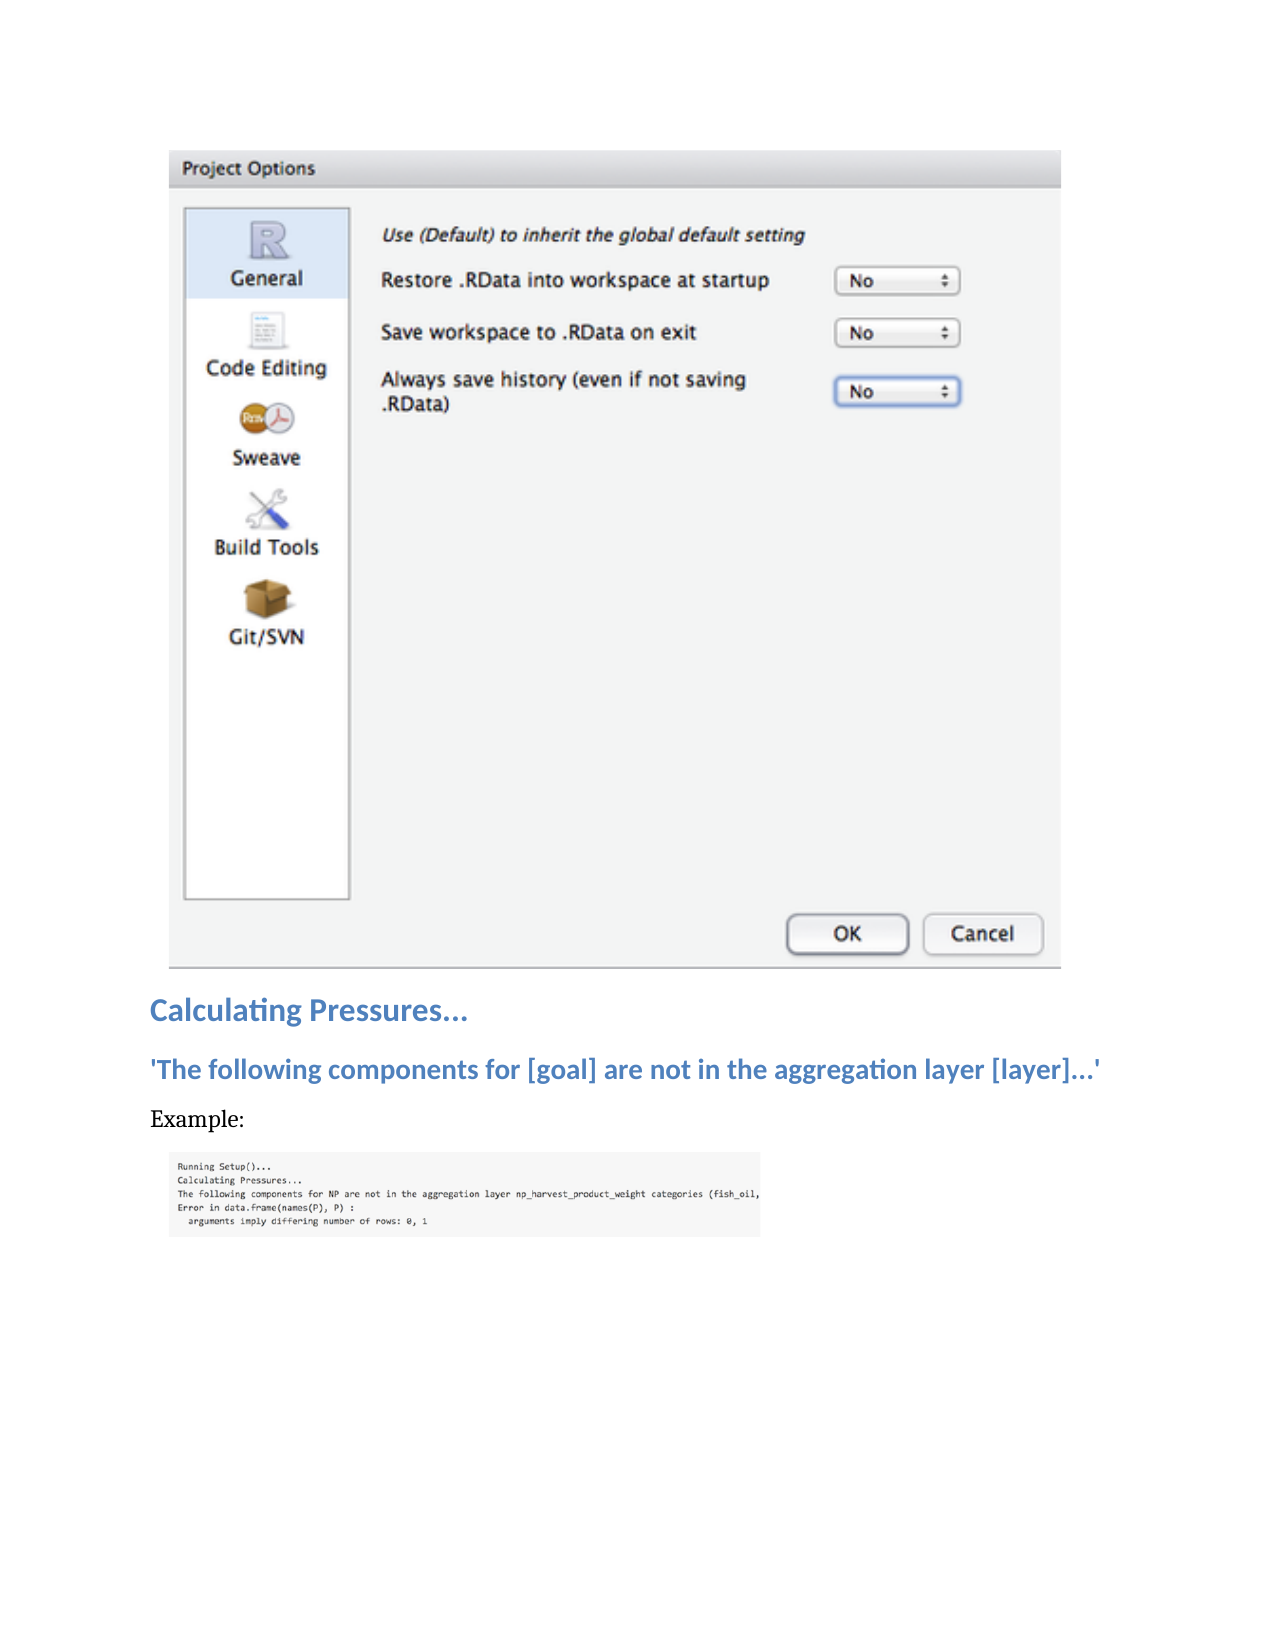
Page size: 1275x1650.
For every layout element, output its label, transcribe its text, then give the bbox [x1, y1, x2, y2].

subtitle 'The following components for [goal] are not in the aggregation layer [layer]...' [150, 1051, 1125, 1087]
picture [168, 150, 1062, 969]
text Example: [150, 1105, 1125, 1134]
subtitle Calculating Pressures... [150, 989, 1125, 1030]
picture [168, 1152, 761, 1237]
